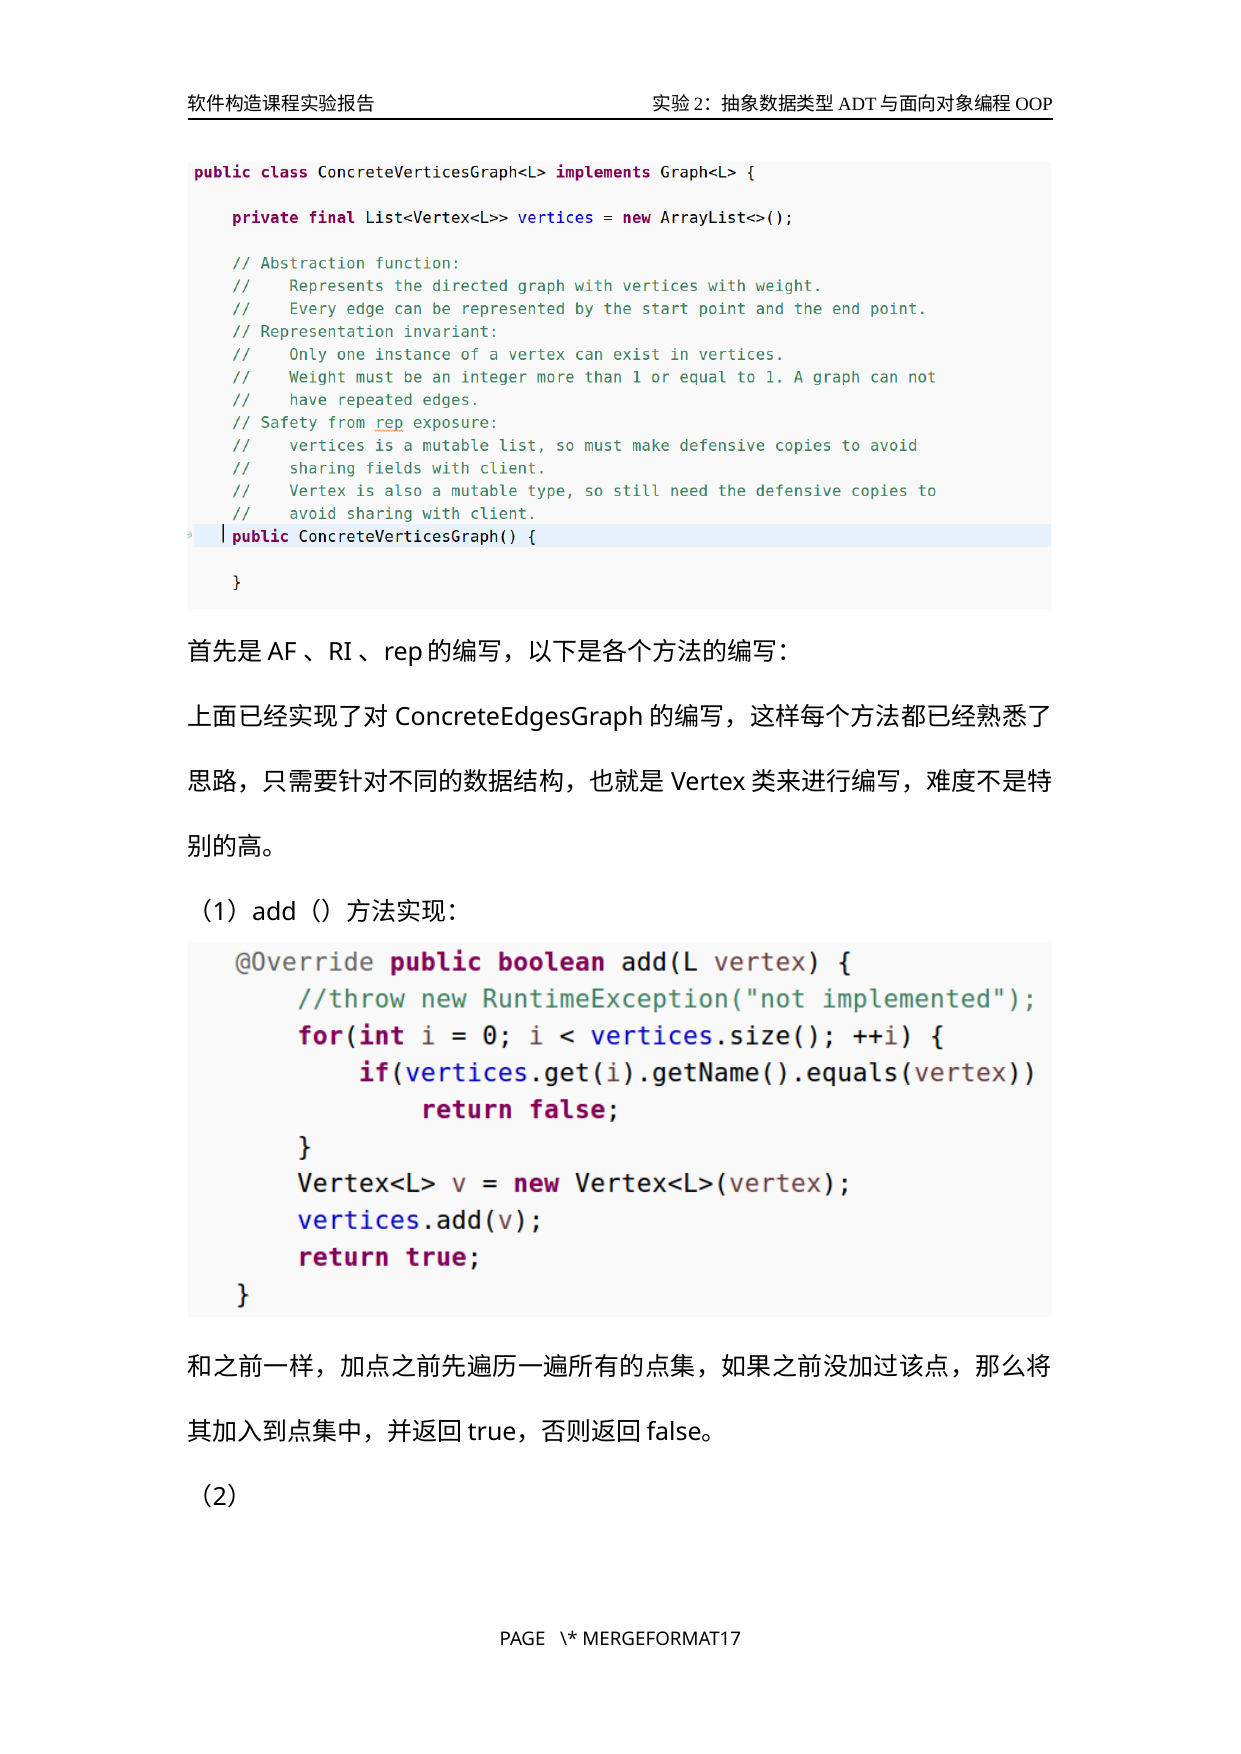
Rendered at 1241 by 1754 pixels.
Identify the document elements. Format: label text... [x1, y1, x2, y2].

list add（）方法实现： [187, 877, 1053, 942]
text 和之前一样，加点之前先遍历一遍所有的点集，如果之前没加过该点，那么将其加入到点集中，并返回true，否则返回false。 [187, 1332, 1053, 1462]
picture [187, 942, 1052, 1317]
text 首先是AF 、RI 、rep的编写，以下是各个方法的编写： [187, 617, 1053, 682]
text （2） [187, 1462, 1053, 1527]
picture [187, 162, 1052, 609]
text 上面已经实现了对ConcreteEdgesGraph的编写，这样每个方法都已经熟悉了思路，只需要针对不同的数据结构，也就是Vertex类来进行编写，难度不是特别的高。 [187, 682, 1053, 877]
